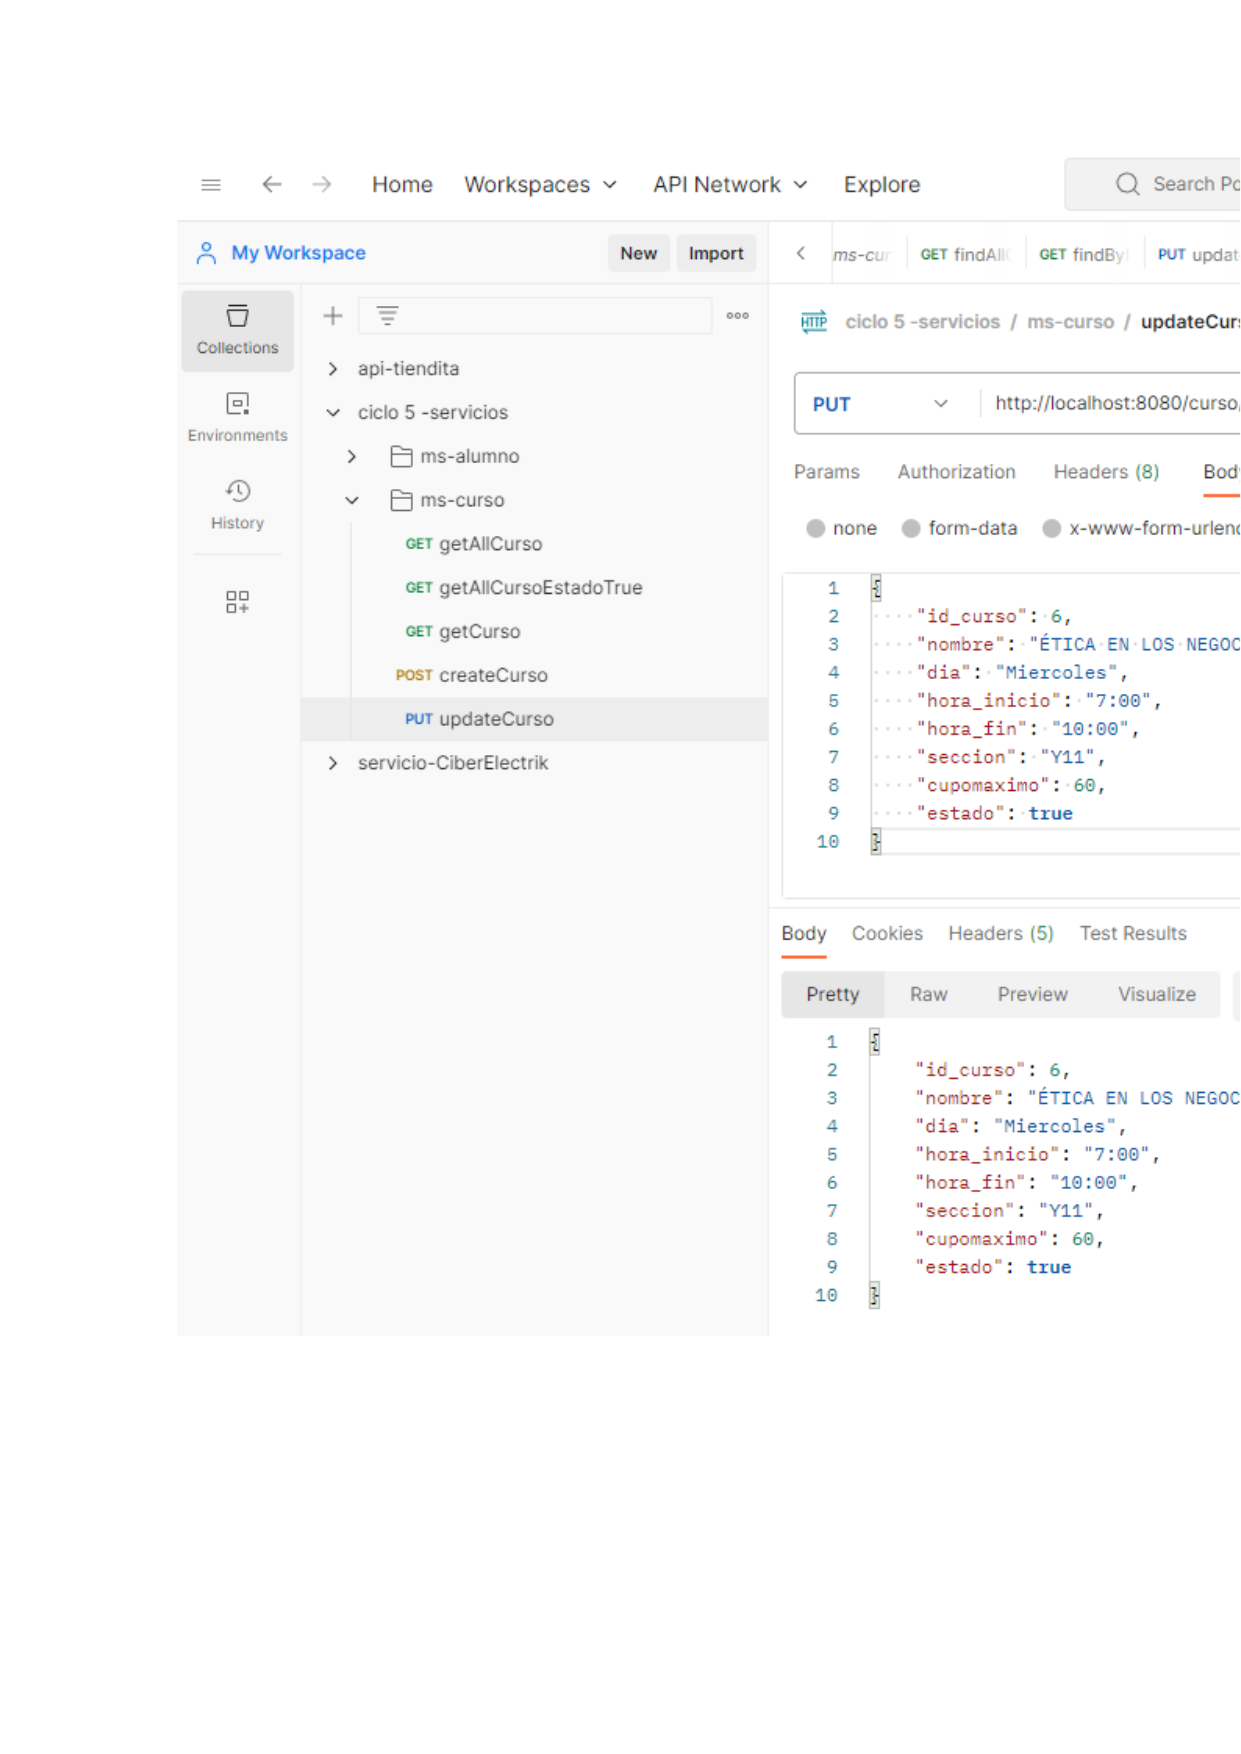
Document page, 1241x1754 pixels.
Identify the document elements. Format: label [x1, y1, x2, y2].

picture [177, 147, 1241, 1336]
